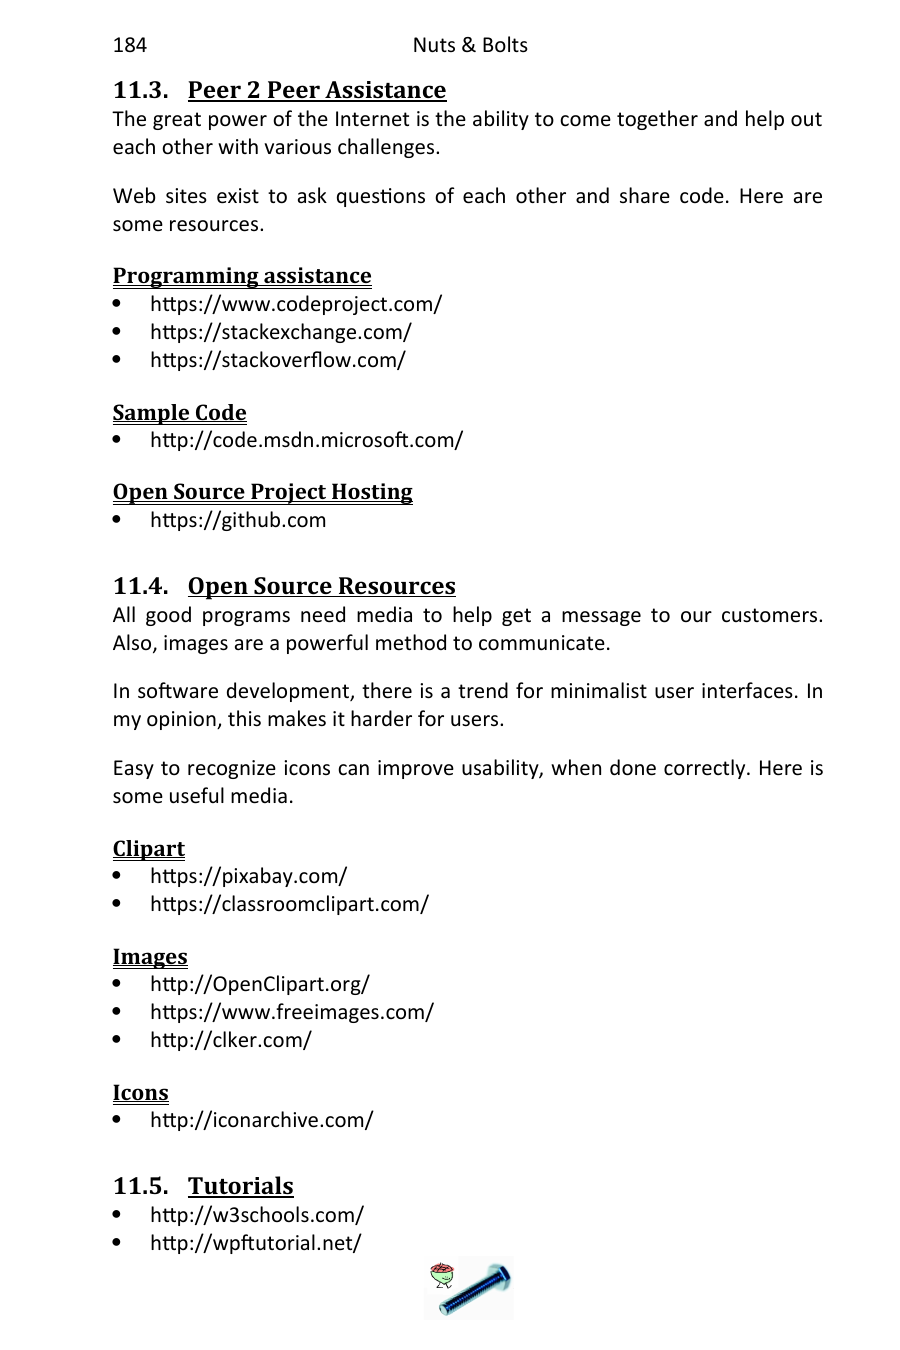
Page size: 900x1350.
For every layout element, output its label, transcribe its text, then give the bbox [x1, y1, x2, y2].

text Open Source Project Hosting [112, 478, 825, 505]
list https://stackoverflow.com/ [112, 345, 825, 373]
text Clipart [112, 834, 825, 861]
text Images [112, 942, 825, 969]
text Easy to recognize icons can improve usability, when done correctly. Here is some useful media. [112, 753, 825, 809]
list http://iconarchive.com/ [112, 1105, 825, 1133]
text In software development, there is a trend for minimalist user interfaces. In my opinion, this makes it harder for users. [112, 677, 825, 733]
list https://www.freeimages.com/ [112, 997, 825, 1025]
text The great power of the Internet is the ability to come together and help out each other with various challenges. [112, 104, 825, 160]
list https://github.com [112, 505, 825, 533]
text Web sites exist to ask questions of each other and share code. Here are some resources. [112, 181, 825, 237]
text Icons [112, 1078, 825, 1105]
text Programming assistance [112, 262, 825, 289]
list http://OpenClipart.org/ [112, 969, 825, 997]
list https://www.codeproject.com/ [112, 289, 825, 317]
list Tutorials [112, 1171, 825, 1200]
list http://clker.com/ [112, 1025, 825, 1053]
list http://wpftutorial.net/ [112, 1228, 825, 1256]
list Peer 2 Peer Assistance [112, 75, 825, 104]
text Sample Code [112, 398, 825, 425]
list https://pixabay.com/ [112, 861, 825, 889]
picture [423, 1256, 514, 1320]
list http://code.msdn.microsoft.com/ [112, 425, 825, 453]
list http://w3schools.com/ [112, 1200, 825, 1228]
list https://classroomclipart.com/ [112, 889, 825, 917]
text All good programs need media to help get a message to our customers. Also, images are a powerful method to communicate. [112, 600, 825, 656]
list https://stackexchange.com/ [112, 317, 825, 345]
list Open Source Resources [112, 570, 825, 600]
